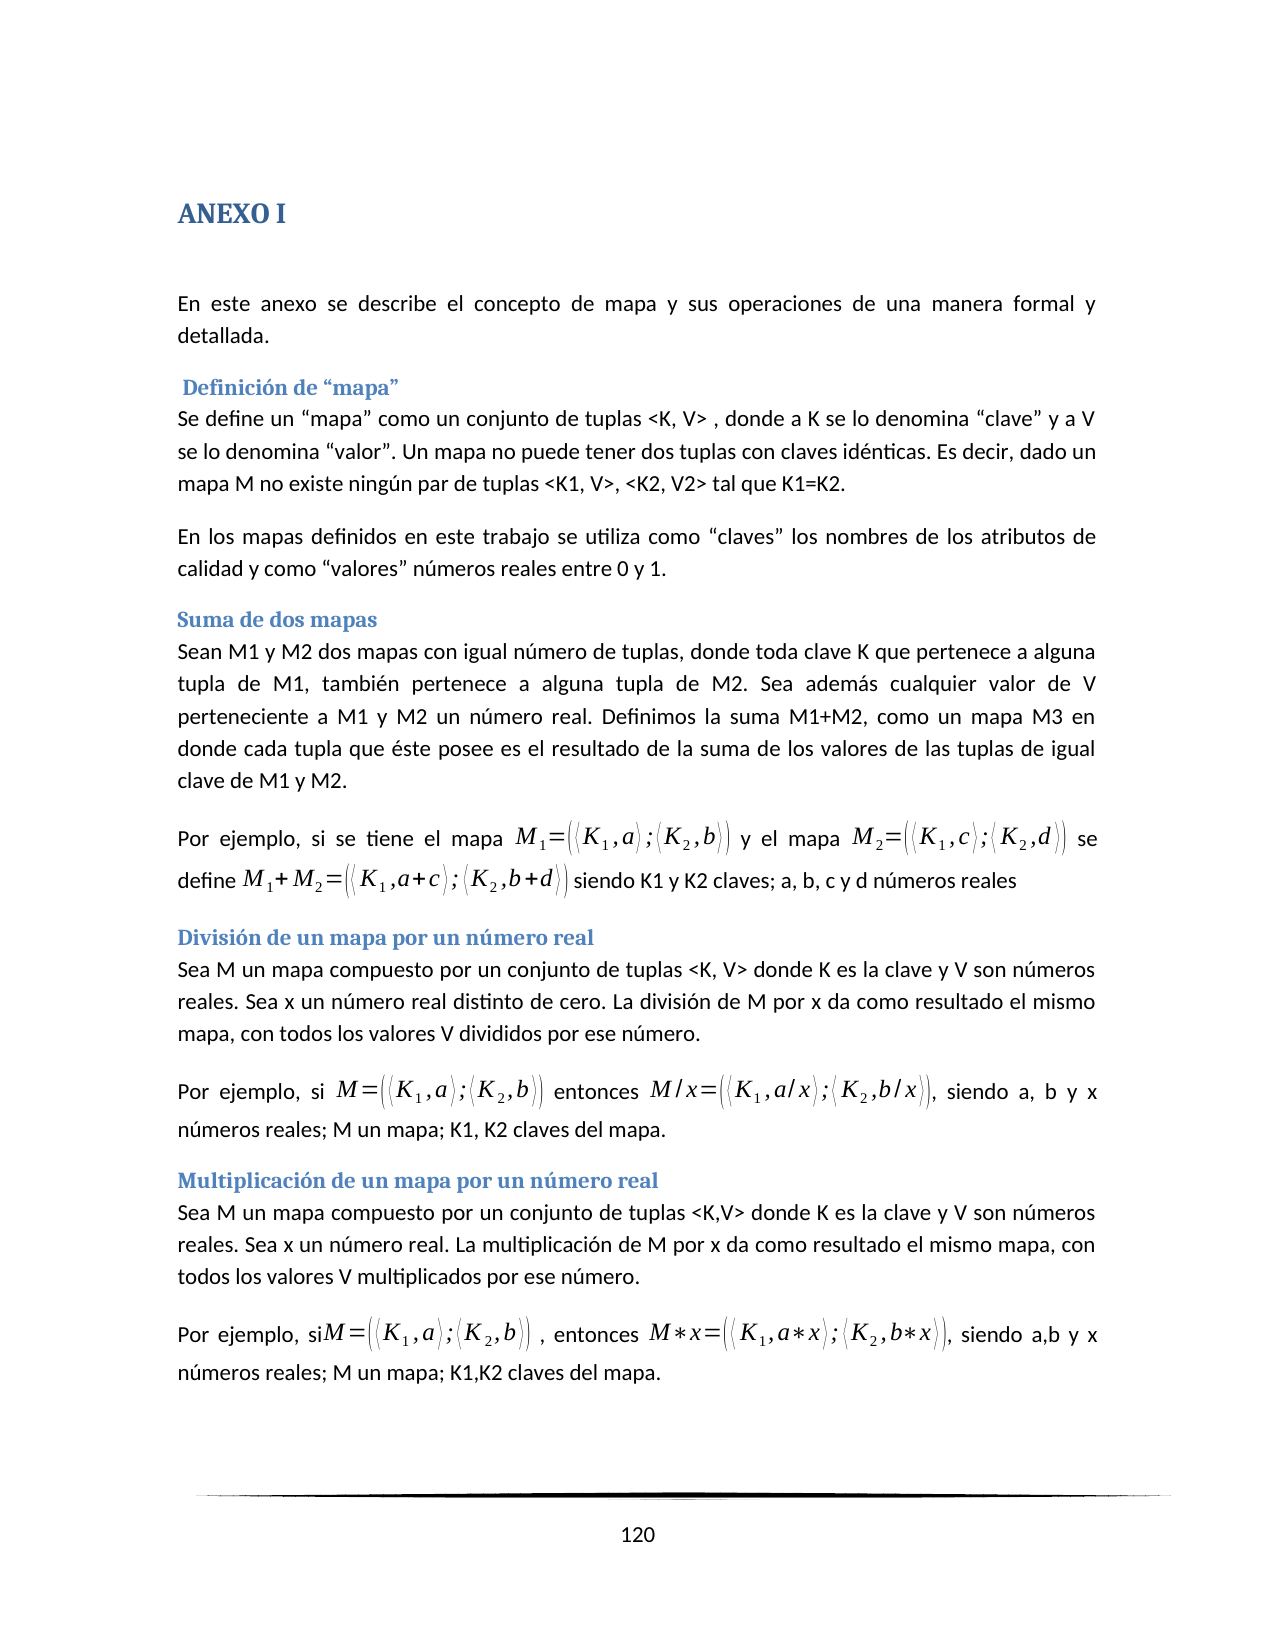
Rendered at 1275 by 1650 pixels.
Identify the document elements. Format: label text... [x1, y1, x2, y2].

text Sea M un mapa compuesto por un conjunto de tuplas <K, V> donde K es la clave y V son números reales. Sea x un número real distinto de cero. La división de M por x da como resultado el mismo mapa, con todos los valores V divididos por ese número. [177, 955, 1098, 1047]
text Sean M1 y M2 dos mapas con igual número de tuplas, donde toda clave K que pertenece a alguna tupla de M1, también pertenece a alguna tupla de M2. Sea además cualquier valor de V perteneciente a M1 y M2 un número real. Definimos la suma M1+M2, como un mapa M3 en donde cada tupla que éste posee es el resultado de la suma de los valores de las tuplas de igual clave de M1 y M2. [177, 637, 1098, 794]
subtitle División de un mapa por un número real [177, 925, 1098, 951]
text Por ejemplo, si , entonces , siendo a,b y x números reales; M un mapa; K1,K2 claves del mapa. [177, 1315, 1098, 1386]
text Sea M un mapa compuesto por un conjunto de tuplas <K,V> donde K es la clave y V son números reales. Sea x un número real. La multiplicación de M por x da como resultado el mismo mapa, con todos los valores V multiplicados por ese número. [177, 1198, 1098, 1290]
text Se define un “mapa” como un conjunto de tuplas <K, V> , donde a K se lo denomina “clave” y a V se lo denomina “valor”. Un mapa no puede tener dos tuplas con claves idénticas. Es decir, dado un mapa M no existe ningún par de tuplas <K1, V>, <K2, V2> tal que K1=K2. [177, 404, 1098, 497]
text En los mapas definidos en este trabajo se utiliza como “claves” los nombres de los atributos de calidad y como “valores” números reales entre 0 y 1. [177, 522, 1098, 582]
subtitle ANEXO I [177, 198, 1098, 231]
text En este anexo se describe el concepto de mapa y sus operaciones de una manera formal y detallada. [177, 289, 1098, 349]
text Por ejemplo, si se tiene el mapa y el mapa se define siendo K1 y K2 claves; a, b, c y d números reales [177, 819, 1098, 900]
subtitle Multiplicación de un mapa por un número real [177, 1168, 1098, 1194]
subtitle Definición de “mapa” [177, 374, 1098, 401]
text Por ejemplo, si entonces , siendo a, b y x números reales; M un mapa; K1, K2 claves del mapa. [177, 1072, 1098, 1143]
subtitle Suma de dos mapas [177, 607, 1098, 633]
picture [195, 1492, 1172, 1500]
